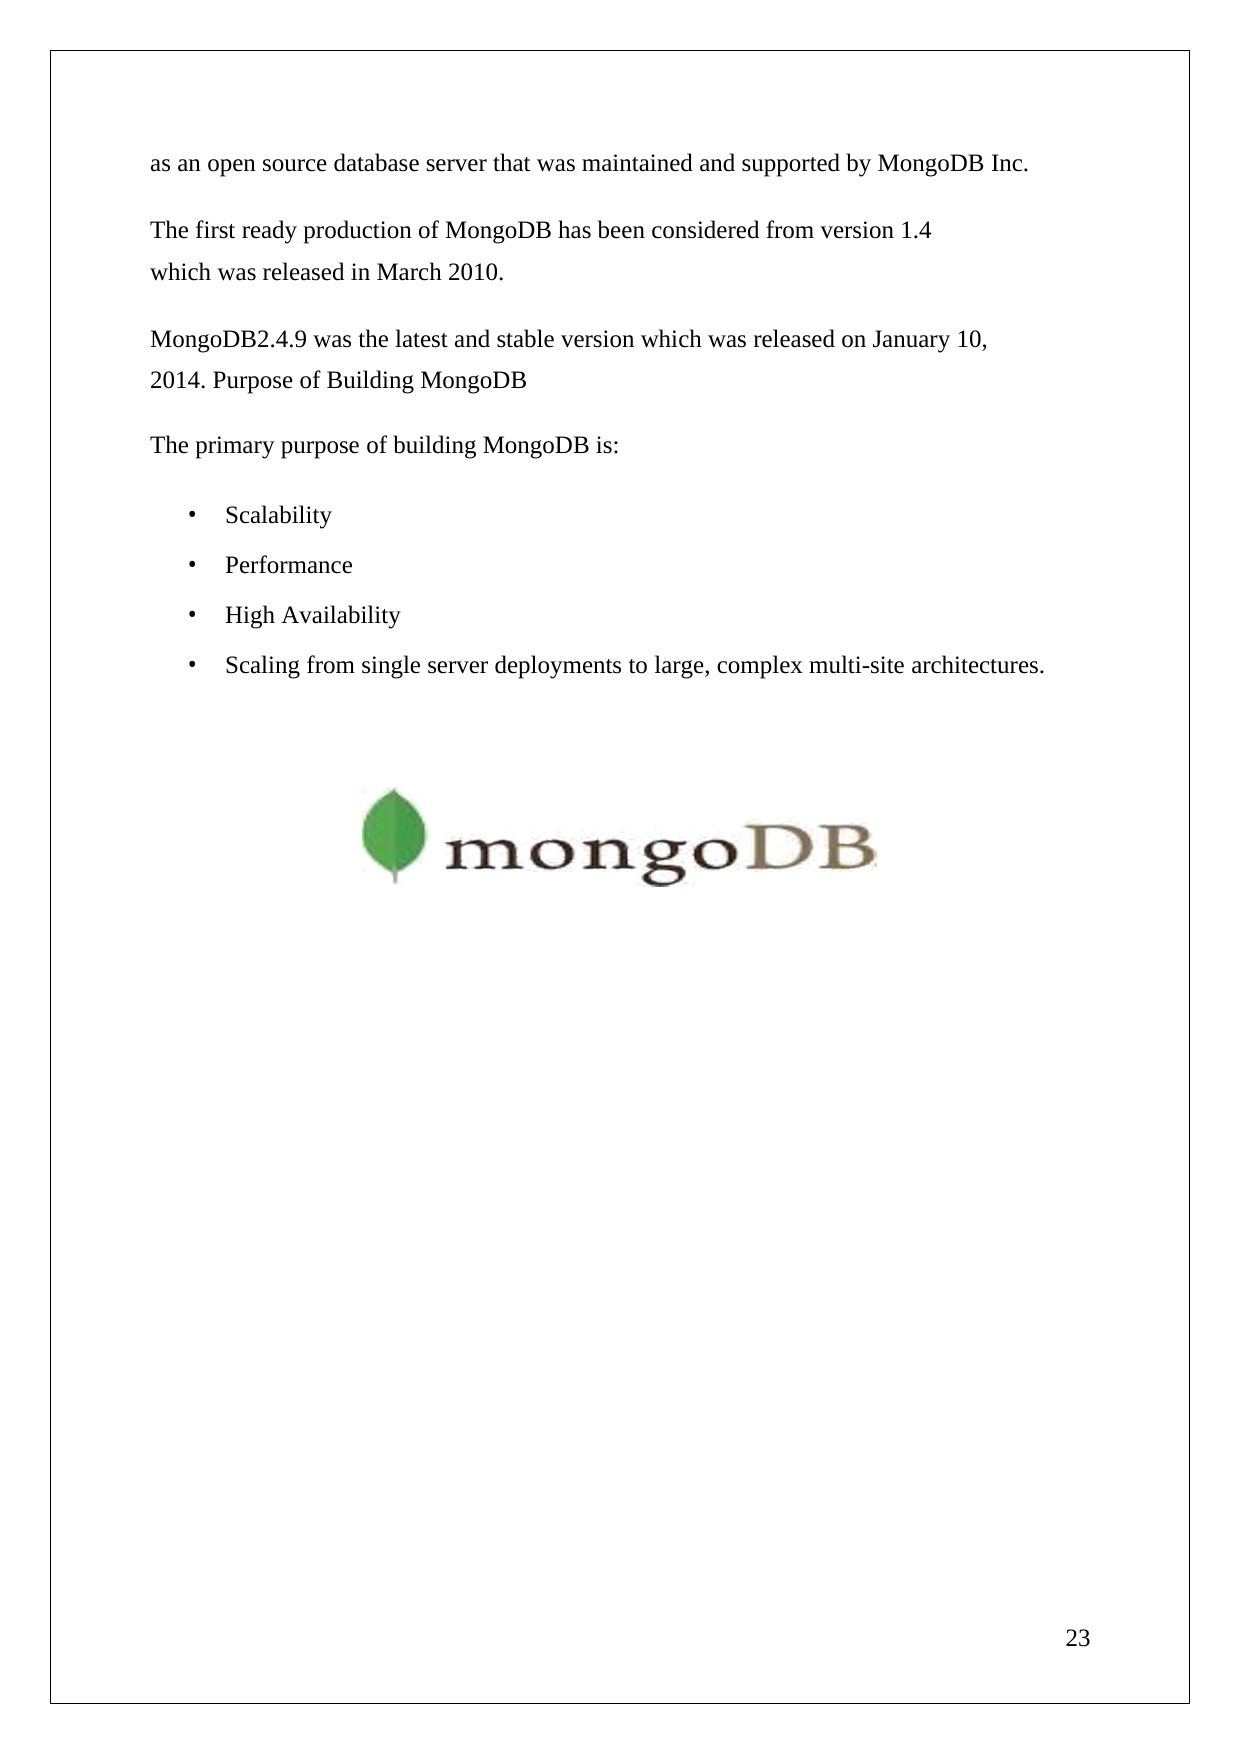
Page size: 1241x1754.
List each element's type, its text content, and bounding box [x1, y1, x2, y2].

picture [362, 740, 957, 887]
text The primary purpose of building MongoDB is: [150, 430, 1103, 459]
text as an open source database server that was maintained and supported by MongoDB Inc. [150, 148, 1103, 177]
list Scalability [187, 497, 1103, 531]
text MongoDB2.4.9 was the latest and stable version which was released on January 10, 2014. Purpose of Building MongoDB [150, 324, 990, 393]
list High Availability [187, 597, 1103, 631]
text The first ready production of MongoDB has been considered from version 1.4 which was released in March 2010. [150, 215, 933, 285]
list Scaling from single server deployments to large, complex multi-site architectures. [187, 647, 1103, 681]
list Performance [187, 547, 1103, 581]
